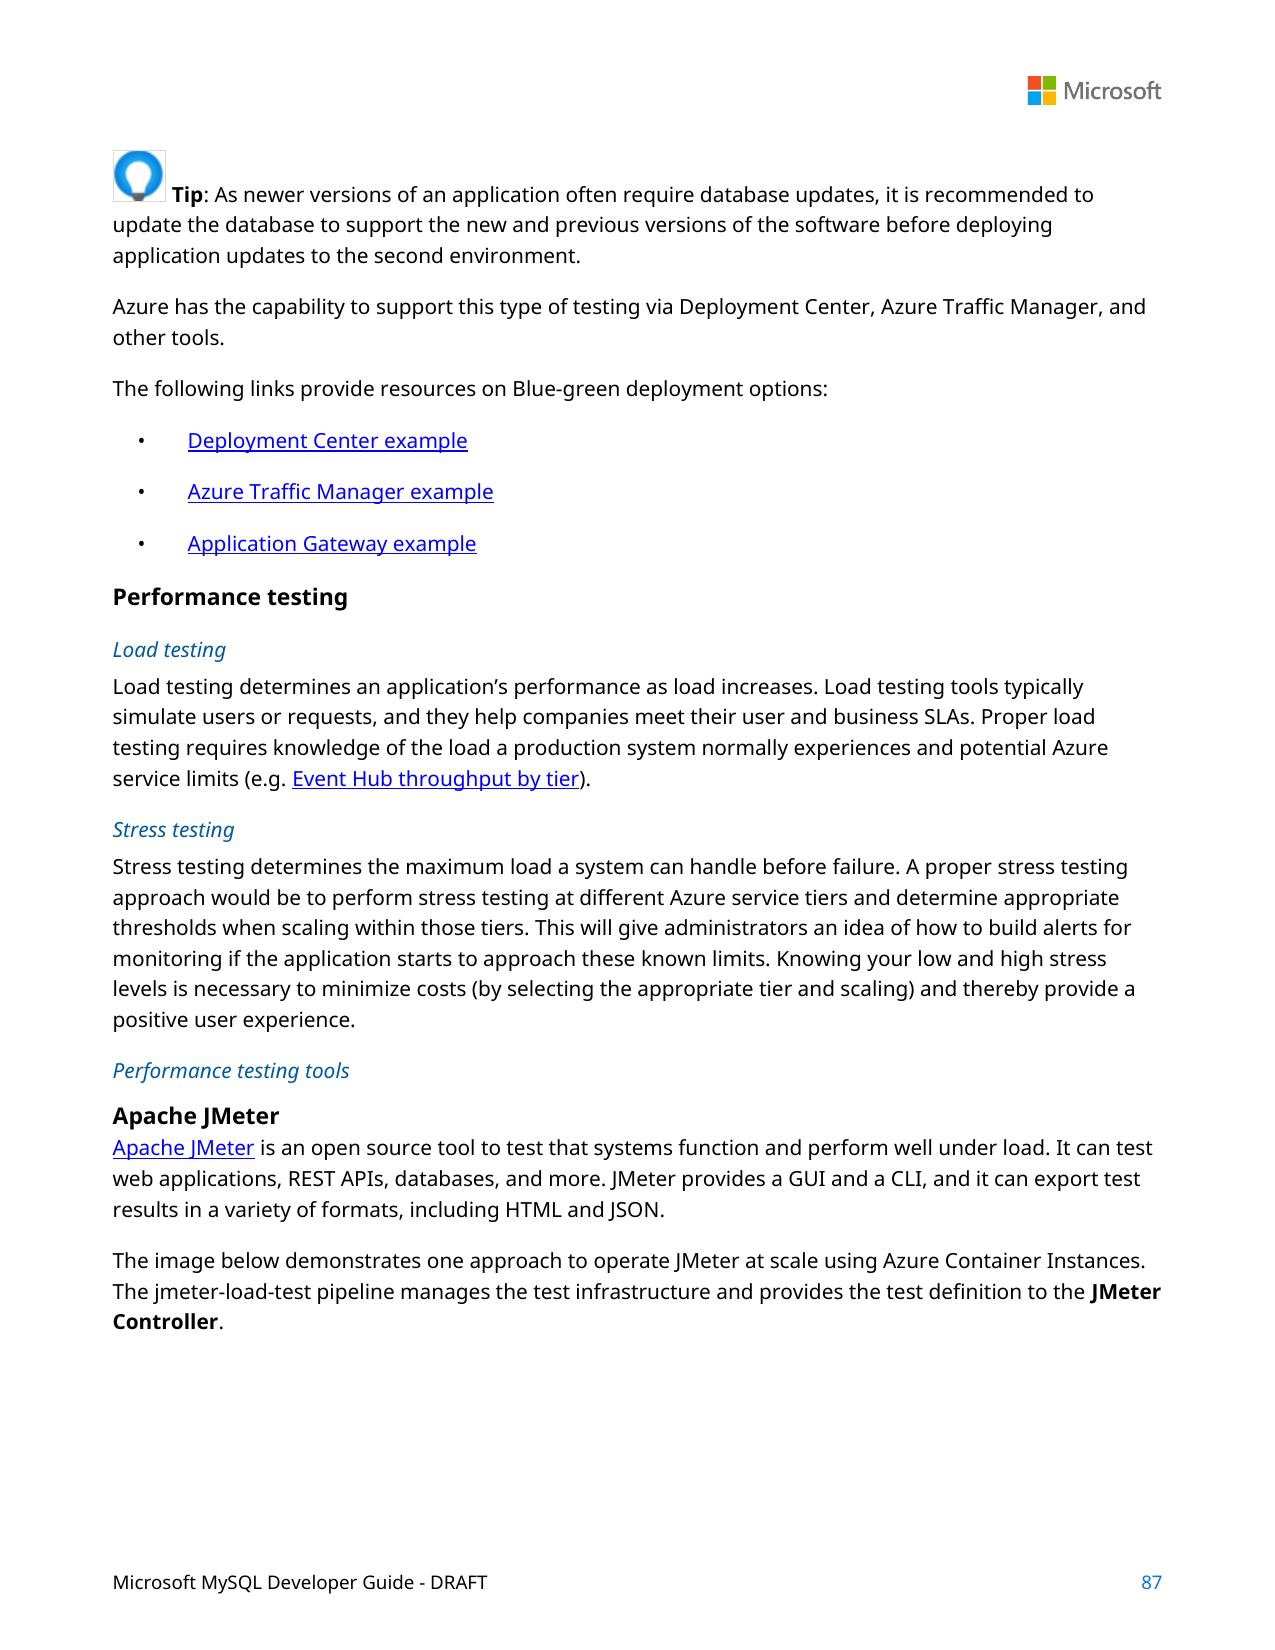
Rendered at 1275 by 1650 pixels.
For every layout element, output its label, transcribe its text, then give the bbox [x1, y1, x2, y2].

text The image below demonstrates one approach to operate JMeter at scale using Azure Container Instances. The jmeter-load-test pipeline manages the test infrastructure and provides the test definition to the JMeter Controller. [112, 1246, 1162, 1336]
text Load testing determines an application’s performance as load increases. Load testing tools typically simulate users or requests, and they help companies meet their user and business SLAs. Proper load testing requires knowledge of the load a production system normally experiences and potential Azure service limits (e.g. Event Hub throughput by tier). [112, 672, 1162, 792]
text Tip: As newer versions of an application often require database updates, it is recommended to update the database to support the new and previous versions of the software before deploying application updates to the second environment. [112, 150, 1162, 269]
picture [1026, 75, 1163, 107]
text Azure has the capability to support this type of testing via Deployment Center, Azure Traffic Manager, and other tools. [112, 292, 1162, 352]
subtitle Apache JMeter [112, 1100, 1162, 1131]
list Application Gateway example [137, 529, 1162, 557]
subtitle Load testing [112, 635, 1162, 663]
list Deployment Center example [137, 426, 1162, 454]
subtitle Performance testing tools [112, 1057, 1162, 1085]
text The following links provide resources on Blue-green deployment options: [112, 374, 1162, 403]
picture [114, 151, 165, 201]
subtitle Performance testing [112, 580, 1162, 612]
text Stress testing determines the maximum load a system can handle before failure. A proper stress testing approach would be to perform stress testing at different Azure service tiers and determine appropriate thresholds when scaling within those tiers. This will give administrators an idea of how to build alerts for monitoring if the application starts to approach these known limits. Knowing your low and high stress levels is necessary to minimize costs (by selecting the appropriate tier and scaling) and thereby provide a positive user experience. [112, 852, 1162, 1034]
subtitle Stress testing [112, 815, 1162, 844]
list Azure Traffic Manager example [137, 477, 1162, 506]
text Apache JMeter is an open source tool to test that systems function and perform well under load. It can test web applications, REST APIs, databases, and more. JMeter provides a GUI and a CLI, and it can export test results in a variety of formats, including HTML and JSON. [112, 1133, 1162, 1223]
